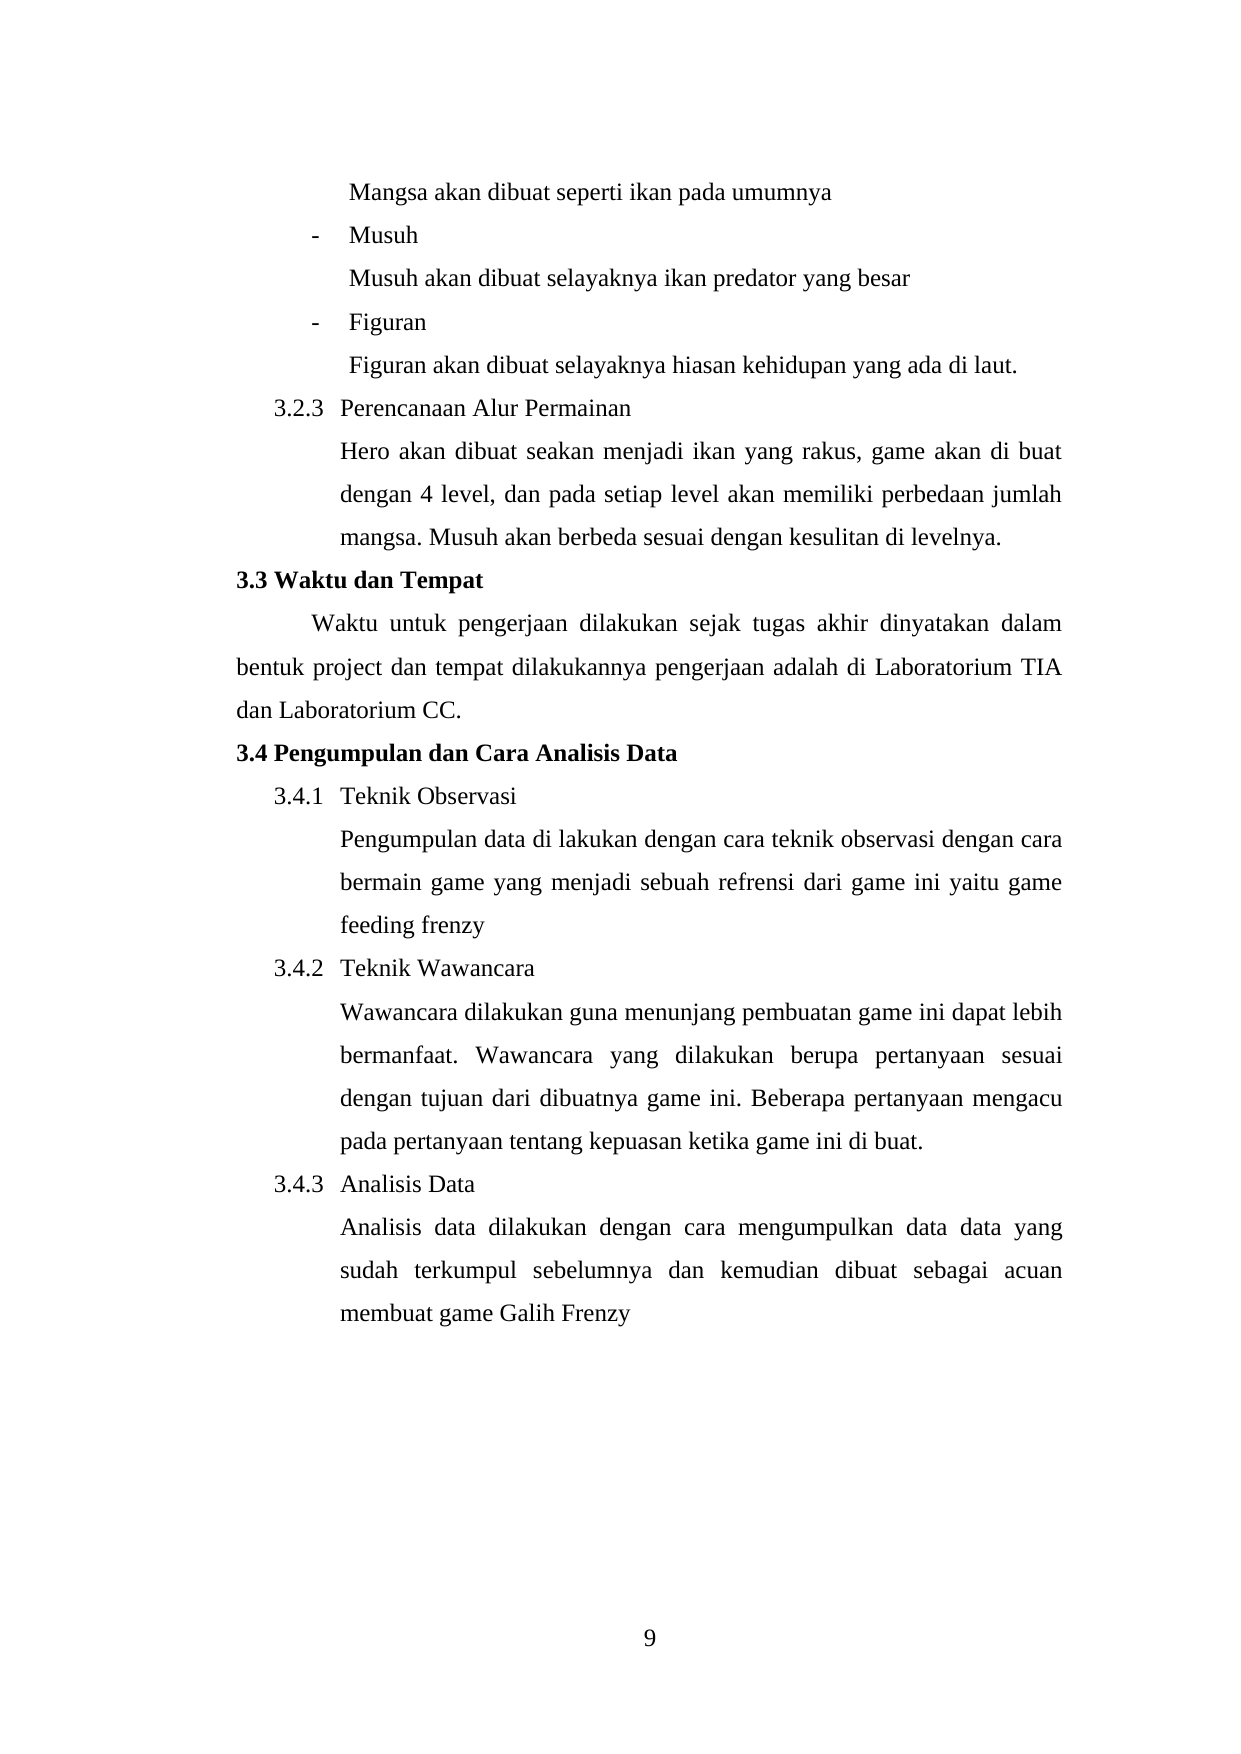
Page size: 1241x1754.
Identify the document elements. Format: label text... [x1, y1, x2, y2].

list Figuran akan dibuat selayaknya hiasan kehidupan yang ada di laut. [349, 350, 1063, 378]
list Musuh akan dibuat selayaknya ikan predator yang besar [349, 263, 1063, 292]
subtitle Waktu dan Tempat [236, 565, 1063, 594]
subtitle Teknik Observasi [274, 781, 1063, 810]
list Musuh [311, 220, 1063, 249]
list Mangsa akan dibuat seperti ikan pada umumnya [349, 177, 1063, 206]
list Figuran [311, 307, 1063, 335]
text Waktu untuk pengerjaan dilakukan sejak tugas akhir dinyatakan dalam bentuk project dan tempat dilakukannya pengerjaan adalah di Laboratorium TIA dan Laboratorium CC. [236, 608, 1063, 723]
text Analisis data dilakukan dengan cara mengumpulkan data data yang sudah terkumpul sebelumnya dan kemudian dibuat sebagai acuan membuat game Galih Frenzy [340, 1212, 1063, 1327]
subtitle Pengumpulan dan Cara Analisis Data [236, 738, 1063, 767]
subtitle Teknik Wawancara [274, 953, 1063, 982]
subtitle Analisis Data [274, 1169, 1063, 1198]
text Wawancara dilakukan guna menunjang pembuatan game ini dapat lebih bermanfaat. Wawancara yang dilakukan berupa pertanyaan sesuai dengan tujuan dari dibuatnya game ini. Beberapa pertanyaan mengacu pada pertanyaan tentang kepuasan ketika game ini di buat. [340, 997, 1063, 1155]
text Hero akan dibuat seakan menjadi ikan yang rakus, game akan di buat dengan 4 level, dan pada setiap level akan memiliki perbedaan jumlah mangsa. Musuh akan berbeda sesuai dengan kesulitan di levelnya. [340, 436, 1063, 551]
subtitle Perencanaan Alur Permainan [274, 393, 1063, 422]
text Pengumpulan data di lakukan dengan cara teknik observasi dengan cara bermain game yang menjadi sebuah refrensi dari game ini yaitu game feeding frenzy [340, 824, 1063, 939]
